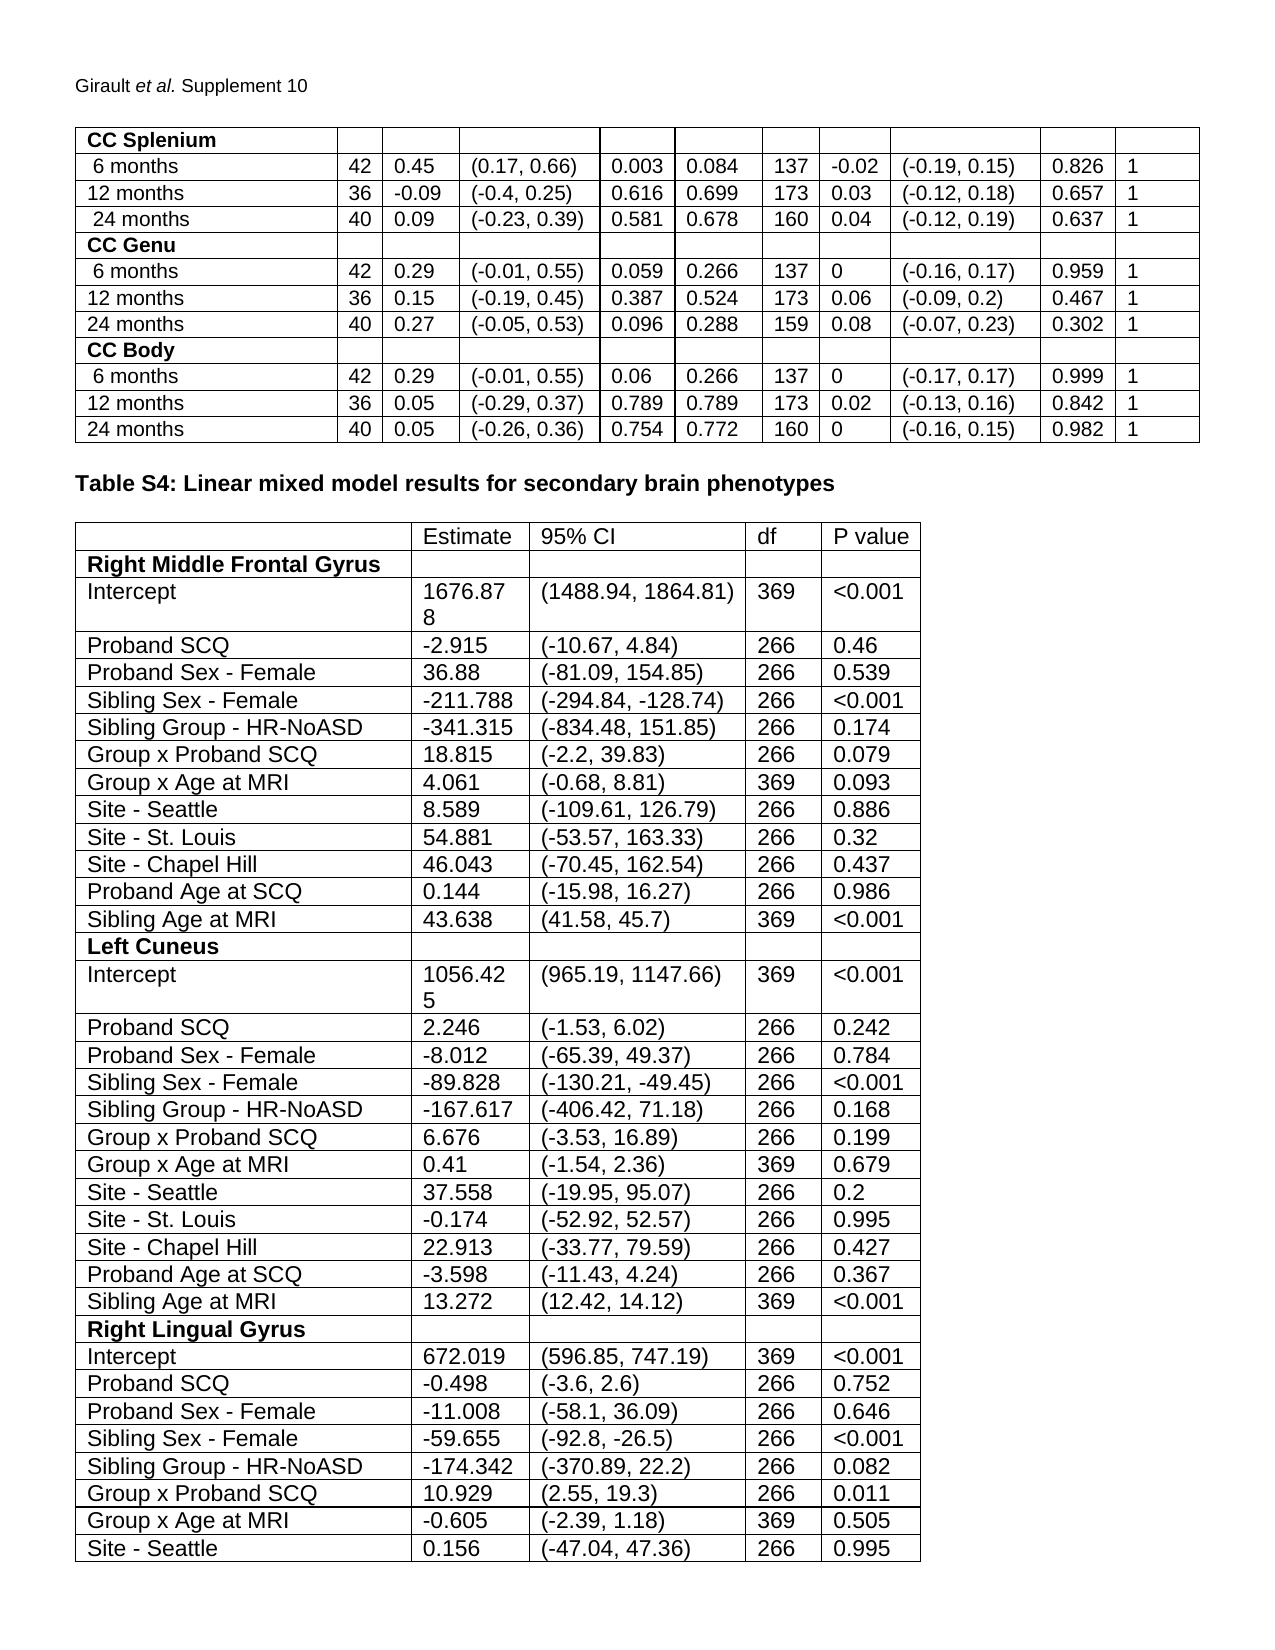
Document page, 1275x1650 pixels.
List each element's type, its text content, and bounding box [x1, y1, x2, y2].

table_cell [530, 1316, 745, 1342]
table_cell Site - Seattle [76, 1179, 411, 1205]
table_cell 369 [746, 1508, 821, 1534]
table_cell 0.242 [822, 1014, 920, 1041]
table_cell [383, 233, 459, 258]
table_header [76, 523, 411, 549]
table_cell [1116, 128, 1199, 153]
table_cell 266 [746, 1480, 821, 1506]
table_cell 266 [746, 1179, 821, 1205]
table_cell 0.168 [822, 1096, 920, 1123]
table_cell 0 [820, 417, 890, 442]
table_cell 0.266 [676, 259, 762, 284]
table_cell 266 [746, 632, 821, 658]
table_cell [338, 338, 382, 363]
table_cell 6 months [76, 154, 337, 179]
table_cell 0.678 [676, 207, 762, 232]
table_cell (-1.54, 2.36) [530, 1151, 745, 1178]
table_cell (-3.6, 2.6) [530, 1370, 745, 1397]
table_cell 0.699 [676, 181, 762, 206]
table_cell [530, 933, 745, 959]
table_cell 0.959 [1041, 259, 1115, 284]
table_cell [601, 128, 674, 153]
table_cell 266 [746, 1042, 821, 1068]
table_cell (-33.77, 79.59) [530, 1234, 745, 1260]
table_cell [1041, 233, 1115, 258]
table_cell 0.05 [383, 391, 459, 416]
table_cell 6 months [76, 364, 337, 389]
table_cell 36 [338, 181, 382, 206]
table_cell 0.657 [1041, 181, 1115, 206]
table_cell 0.679 [822, 1151, 920, 1178]
table_cell 369 [746, 961, 821, 1013]
table_cell [891, 233, 1040, 258]
table_cell 1 [1116, 391, 1199, 416]
table_cell (-0.16, 0.17) [891, 259, 1040, 284]
table_cell -3.598 [412, 1261, 529, 1287]
table_cell 266 [746, 796, 821, 822]
table_cell -0.09 [383, 181, 459, 206]
table_cell 160 [763, 207, 819, 232]
table_cell Group x Age at MRI [76, 769, 411, 795]
table_cell [460, 233, 599, 258]
table_cell (-47.04, 47.36) [530, 1535, 745, 1561]
table_cell 0.09 [383, 207, 459, 232]
table_cell 266 [746, 1398, 821, 1424]
table_cell [1041, 128, 1115, 153]
table_cell 1 [1116, 207, 1199, 232]
table_cell 0.199 [822, 1124, 920, 1150]
table_cell (-0.19, 0.45) [460, 286, 599, 311]
table_cell 1 [1116, 364, 1199, 389]
table_cell 0.752 [822, 1370, 920, 1397]
table_cell 137 [763, 259, 819, 284]
table_cell 0.29 [383, 259, 459, 284]
table_cell 24 months [76, 312, 337, 337]
table_cell (-0.68, 8.81) [530, 769, 745, 795]
table_cell (-70.45, 162.54) [530, 851, 745, 877]
table_cell 0.2 [822, 1179, 920, 1205]
table_cell [676, 128, 762, 153]
table_cell 8.589 [412, 796, 529, 822]
table_cell (-406.42, 71.18) [530, 1096, 745, 1123]
table_cell (-130.21, -49.45) [530, 1069, 745, 1095]
table_cell (-15.98, 16.27) [530, 878, 745, 905]
table_cell 137 [763, 154, 819, 179]
table_cell [460, 338, 599, 363]
table_cell 266 [746, 1014, 821, 1041]
table_cell Intercept [76, 961, 411, 1013]
table_cell [746, 1316, 821, 1342]
table_cell <0.001 [822, 578, 920, 631]
table_cell Left Cuneus [76, 933, 411, 959]
table_header df [746, 523, 821, 549]
table_cell <0.001 [822, 1425, 920, 1452]
table_cell -0.174 [412, 1206, 529, 1232]
table_cell [763, 338, 819, 363]
table_cell <0.001 [822, 1343, 920, 1369]
table_cell 0.986 [822, 878, 920, 905]
table_cell 0.427 [822, 1234, 920, 1260]
table_cell (-0.16, 0.15) [891, 417, 1040, 442]
table_cell <0.001 [822, 961, 920, 1013]
table_cell (-0.13, 0.16) [891, 391, 1040, 416]
table_cell 369 [746, 1151, 821, 1178]
table_cell 0.886 [822, 796, 920, 822]
table_cell 0 [820, 259, 890, 284]
table_cell 266 [746, 659, 821, 686]
table_cell Sibling Sex - Female [76, 1425, 411, 1452]
table_cell Proband SCQ [76, 1014, 411, 1041]
table_cell 1 [1116, 286, 1199, 311]
table_cell (-2.2, 39.83) [530, 741, 745, 768]
table_cell Right Middle Frontal Gyrus [76, 551, 411, 577]
table_cell 0.387 [601, 286, 674, 311]
table_cell 0.302 [1041, 312, 1115, 337]
table_cell Intercept [76, 578, 411, 631]
table_cell 1 [1116, 181, 1199, 206]
text Table S4: Linear mixed model results for secondary brain phenotypes [75, 469, 1200, 496]
table_cell 1 [1116, 259, 1199, 284]
table_cell -89.828 [412, 1069, 529, 1095]
table_cell 12 months [76, 391, 337, 416]
table_cell Site - Seattle [76, 1535, 411, 1561]
table_cell 18.815 [412, 741, 529, 768]
table_cell 0.096 [601, 312, 674, 337]
table_cell 0.144 [412, 878, 529, 905]
table_cell 369 [746, 1288, 821, 1314]
table_cell -59.655 [412, 1425, 529, 1452]
table_cell [412, 933, 529, 959]
table_cell 0.15 [383, 286, 459, 311]
table_cell 1 [1116, 417, 1199, 442]
table_cell (-0.12, 0.19) [891, 207, 1040, 232]
table_cell -174.342 [412, 1453, 529, 1479]
table_cell Site - Chapel Hill [76, 1234, 411, 1260]
table_cell 0.03 [820, 181, 890, 206]
table_cell [820, 233, 890, 258]
table_cell Sibling Group - HR-NoASD [76, 1096, 411, 1123]
table_cell (0.17, 0.66) [460, 154, 599, 179]
table_cell (-0.01, 0.55) [460, 259, 599, 284]
table_header 95% CI [530, 523, 745, 549]
table_cell -0.498 [412, 1370, 529, 1397]
table_cell [822, 1316, 920, 1342]
table_cell (-0.4, 0.25) [460, 181, 599, 206]
table_cell Group x Proband SCQ [76, 1480, 411, 1506]
table_cell [1116, 338, 1199, 363]
table_cell <0.001 [822, 1288, 920, 1314]
table_cell [763, 233, 819, 258]
table_cell (-0.19, 0.15) [891, 154, 1040, 179]
table_cell 672.019 [412, 1343, 529, 1369]
table_cell (2.55, 19.3) [530, 1480, 745, 1506]
table_cell 266 [746, 1096, 821, 1123]
table_cell 42 [338, 259, 382, 284]
table_cell 0.079 [822, 741, 920, 768]
table_cell 173 [763, 286, 819, 311]
table_cell -167.617 [412, 1096, 529, 1123]
table_cell [763, 128, 819, 153]
table_cell 266 [746, 1069, 821, 1095]
table_cell 0.46 [822, 632, 920, 658]
table_cell 1676.878 [412, 578, 529, 631]
table_cell 40 [338, 207, 382, 232]
table_cell Group x Age at MRI [76, 1508, 411, 1534]
table_cell [746, 551, 821, 577]
table_cell 0.174 [822, 714, 920, 740]
table_cell 22.913 [412, 1234, 529, 1260]
table_cell 37.558 [412, 1179, 529, 1205]
table_cell 369 [746, 1343, 821, 1369]
table_cell 0.637 [1041, 207, 1115, 232]
table_cell (-0.09, 0.2) [891, 286, 1040, 311]
table_cell (-10.67, 4.84) [530, 632, 745, 658]
table_cell 0.995 [822, 1535, 920, 1561]
table_cell 46.043 [412, 851, 529, 877]
table_cell [460, 128, 599, 153]
table_cell (-52.92, 52.57) [530, 1206, 745, 1232]
table_header Estimate [412, 523, 529, 549]
table_cell 0.367 [822, 1261, 920, 1287]
table_cell 0.45 [383, 154, 459, 179]
table_cell (41.58, 45.7) [530, 906, 745, 932]
table_cell Sibling Group - HR-NoASD [76, 714, 411, 740]
table_cell 0.842 [1041, 391, 1115, 416]
table_cell 0.754 [601, 417, 674, 442]
table_cell [601, 233, 674, 258]
table_cell (-834.48, 151.85) [530, 714, 745, 740]
table_cell (-3.53, 16.89) [530, 1124, 745, 1150]
table_cell Sibling Sex - Female [76, 1069, 411, 1095]
table_cell [601, 338, 674, 363]
table_cell 2.246 [412, 1014, 529, 1041]
table_cell 36 [338, 286, 382, 311]
table_cell 173 [763, 181, 819, 206]
table_cell Group x Proband SCQ [76, 1124, 411, 1150]
table_cell 0.05 [383, 417, 459, 442]
table_cell 36.88 [412, 659, 529, 686]
table_cell 6 months [76, 259, 337, 284]
table_cell Site - St. Louis [76, 1206, 411, 1232]
table_cell -341.315 [412, 714, 529, 740]
table_cell 1 [1116, 154, 1199, 179]
table_cell [338, 233, 382, 258]
table_cell (-81.09, 154.85) [530, 659, 745, 686]
table_cell 43.638 [412, 906, 529, 932]
table_cell [1116, 233, 1199, 258]
table_cell [822, 551, 920, 577]
table_cell 1056.425 [412, 961, 529, 1013]
table_cell (-0.26, 0.36) [460, 417, 599, 442]
table_cell Proband Age at SCQ [76, 1261, 411, 1287]
table_cell (-294.84, -128.74) [530, 687, 745, 713]
table_cell (965.19, 1147.66) [530, 961, 745, 1013]
table_cell [1041, 338, 1115, 363]
table_cell [412, 1316, 529, 1342]
table_cell 13.272 [412, 1288, 529, 1314]
table_cell 0.06 [820, 286, 890, 311]
table_cell [820, 338, 890, 363]
table_cell (-0.01, 0.55) [460, 364, 599, 389]
table_cell Intercept [76, 1343, 411, 1369]
table_cell 0.04 [820, 207, 890, 232]
table_cell 266 [746, 1453, 821, 1479]
table_cell (-0.05, 0.53) [460, 312, 599, 337]
table_cell 6.676 [412, 1124, 529, 1150]
table_cell 266 [746, 1206, 821, 1232]
table_cell 266 [746, 741, 821, 768]
table_cell 40 [338, 312, 382, 337]
table_cell 42 [338, 154, 382, 179]
table_cell CC Genu [76, 233, 337, 258]
table_cell 266 [746, 714, 821, 740]
table_cell 266 [746, 1261, 821, 1287]
table_cell 266 [746, 824, 821, 850]
table_cell 40 [338, 417, 382, 442]
table_cell [338, 128, 382, 153]
table_cell 0.995 [822, 1206, 920, 1232]
table_cell Group x Proband SCQ [76, 741, 411, 768]
table_cell 0.084 [676, 154, 762, 179]
table_cell (-0.12, 0.18) [891, 181, 1040, 206]
table_cell Proband Sex - Female [76, 659, 411, 686]
table_cell 0.789 [676, 391, 762, 416]
table_cell Group x Age at MRI [76, 1151, 411, 1178]
table_cell 0.467 [1041, 286, 1115, 311]
table_cell 0.27 [383, 312, 459, 337]
table_cell [891, 128, 1040, 153]
table_cell [746, 933, 821, 959]
table_cell 0.156 [412, 1535, 529, 1561]
table_cell (-53.57, 163.33) [530, 824, 745, 850]
table_cell 0.826 [1041, 154, 1115, 179]
table_cell 160 [763, 417, 819, 442]
table_cell 0.581 [601, 207, 674, 232]
table_cell (-11.43, 4.24) [530, 1261, 745, 1287]
table_cell Sibling Group - HR-NoASD [76, 1453, 411, 1479]
table_cell 1 [1116, 312, 1199, 337]
table_cell (-109.61, 126.79) [530, 796, 745, 822]
table_cell (-0.29, 0.37) [460, 391, 599, 416]
table_cell (-58.1, 36.09) [530, 1398, 745, 1424]
table_cell [822, 933, 920, 959]
table_cell 0.616 [601, 181, 674, 206]
table_cell Proband SCQ [76, 632, 411, 658]
table_cell 0.999 [1041, 364, 1115, 389]
table_cell 0.093 [822, 769, 920, 795]
table_cell Sibling Age at MRI [76, 1288, 411, 1314]
table_cell 42 [338, 364, 382, 389]
table_cell 12 months [76, 286, 337, 311]
table_cell 266 [746, 1535, 821, 1561]
table_cell 0.505 [822, 1508, 920, 1534]
table_cell 0.41 [412, 1151, 529, 1178]
table_cell [412, 551, 529, 577]
table_cell 266 [746, 1124, 821, 1150]
table_cell 266 [746, 1425, 821, 1452]
table_cell 266 [746, 851, 821, 877]
table_cell 12 months [76, 181, 337, 206]
table_cell 0.011 [822, 1480, 920, 1506]
table_cell 137 [763, 364, 819, 389]
table_cell 0.437 [822, 851, 920, 877]
table_cell <0.001 [822, 687, 920, 713]
table_cell Site - Seattle [76, 796, 411, 822]
table_cell <0.001 [822, 906, 920, 932]
table_cell <0.001 [822, 1069, 920, 1095]
table_cell 54.881 [412, 824, 529, 850]
table_cell (-0.17, 0.17) [891, 364, 1040, 389]
table_cell 36 [338, 391, 382, 416]
table_cell CC Splenium [76, 128, 337, 153]
table_cell 0.288 [676, 312, 762, 337]
table_cell CC Body [76, 338, 337, 363]
table_cell (-92.8, -26.5) [530, 1425, 745, 1452]
table_cell 266 [746, 687, 821, 713]
table_cell (-19.95, 95.07) [530, 1179, 745, 1205]
table_cell Site - St. Louis [76, 824, 411, 850]
table_cell (-0.07, 0.23) [891, 312, 1040, 337]
table_cell -2.915 [412, 632, 529, 658]
table_cell (-0.23, 0.39) [460, 207, 599, 232]
table_cell (1488.94, 1864.81) [530, 578, 745, 631]
table_cell 0.32 [822, 824, 920, 850]
table_cell Proband SCQ [76, 1370, 411, 1397]
table_cell [820, 128, 890, 153]
table_cell 266 [746, 878, 821, 905]
table_cell 369 [746, 906, 821, 932]
table_cell [383, 128, 459, 153]
table_cell 24 months [76, 207, 337, 232]
table_cell 4.061 [412, 769, 529, 795]
table_cell -0.605 [412, 1508, 529, 1534]
table_cell 0.789 [601, 391, 674, 416]
table_cell -0.02 [820, 154, 890, 179]
table_cell 0.784 [822, 1042, 920, 1068]
table_cell -11.008 [412, 1398, 529, 1424]
table_cell 0.059 [601, 259, 674, 284]
table_cell 0.266 [676, 364, 762, 389]
table_cell [530, 551, 745, 577]
table_cell 0.646 [822, 1398, 920, 1424]
table_cell 159 [763, 312, 819, 337]
table_cell (-370.89, 22.2) [530, 1453, 745, 1479]
table_cell (-1.53, 6.02) [530, 1014, 745, 1041]
table_cell -8.012 [412, 1042, 529, 1068]
table_cell 369 [746, 769, 821, 795]
table_cell (-2.39, 1.18) [530, 1508, 745, 1534]
table_cell (-65.39, 49.37) [530, 1042, 745, 1068]
table_cell Proband Age at SCQ [76, 878, 411, 905]
table_cell 369 [746, 578, 821, 631]
table_cell [891, 338, 1040, 363]
table_cell (12.42, 14.12) [530, 1288, 745, 1314]
table_cell 0.08 [820, 312, 890, 337]
table_cell 0.29 [383, 364, 459, 389]
table_cell 266 [746, 1234, 821, 1260]
table_cell 173 [763, 391, 819, 416]
table_cell -211.788 [412, 687, 529, 713]
table_cell 24 months [76, 417, 337, 442]
table_cell 0.06 [601, 364, 674, 389]
table_cell [676, 233, 762, 258]
table_cell 0.082 [822, 1453, 920, 1479]
table_cell 0.982 [1041, 417, 1115, 442]
table_cell 0.524 [676, 286, 762, 311]
table_cell 0.02 [820, 391, 890, 416]
table_cell [383, 338, 459, 363]
table_cell 0 [820, 364, 890, 389]
table_cell 0.003 [601, 154, 674, 179]
table_cell 10.929 [412, 1480, 529, 1506]
table_cell Sibling Age at MRI [76, 906, 411, 932]
table_cell 0.539 [822, 659, 920, 686]
table_cell Right Lingual Gyrus [76, 1316, 411, 1342]
table_cell Sibling Sex - Female [76, 687, 411, 713]
table_cell [676, 338, 762, 363]
table_cell Site - Chapel Hill [76, 851, 411, 877]
table_cell 266 [746, 1370, 821, 1397]
table_cell (596.85, 747.19) [530, 1343, 745, 1369]
table_cell 0.772 [676, 417, 762, 442]
table_header P value [822, 523, 920, 549]
table_cell Proband Sex - Female [76, 1398, 411, 1424]
table_cell Proband Sex - Female [76, 1042, 411, 1068]
